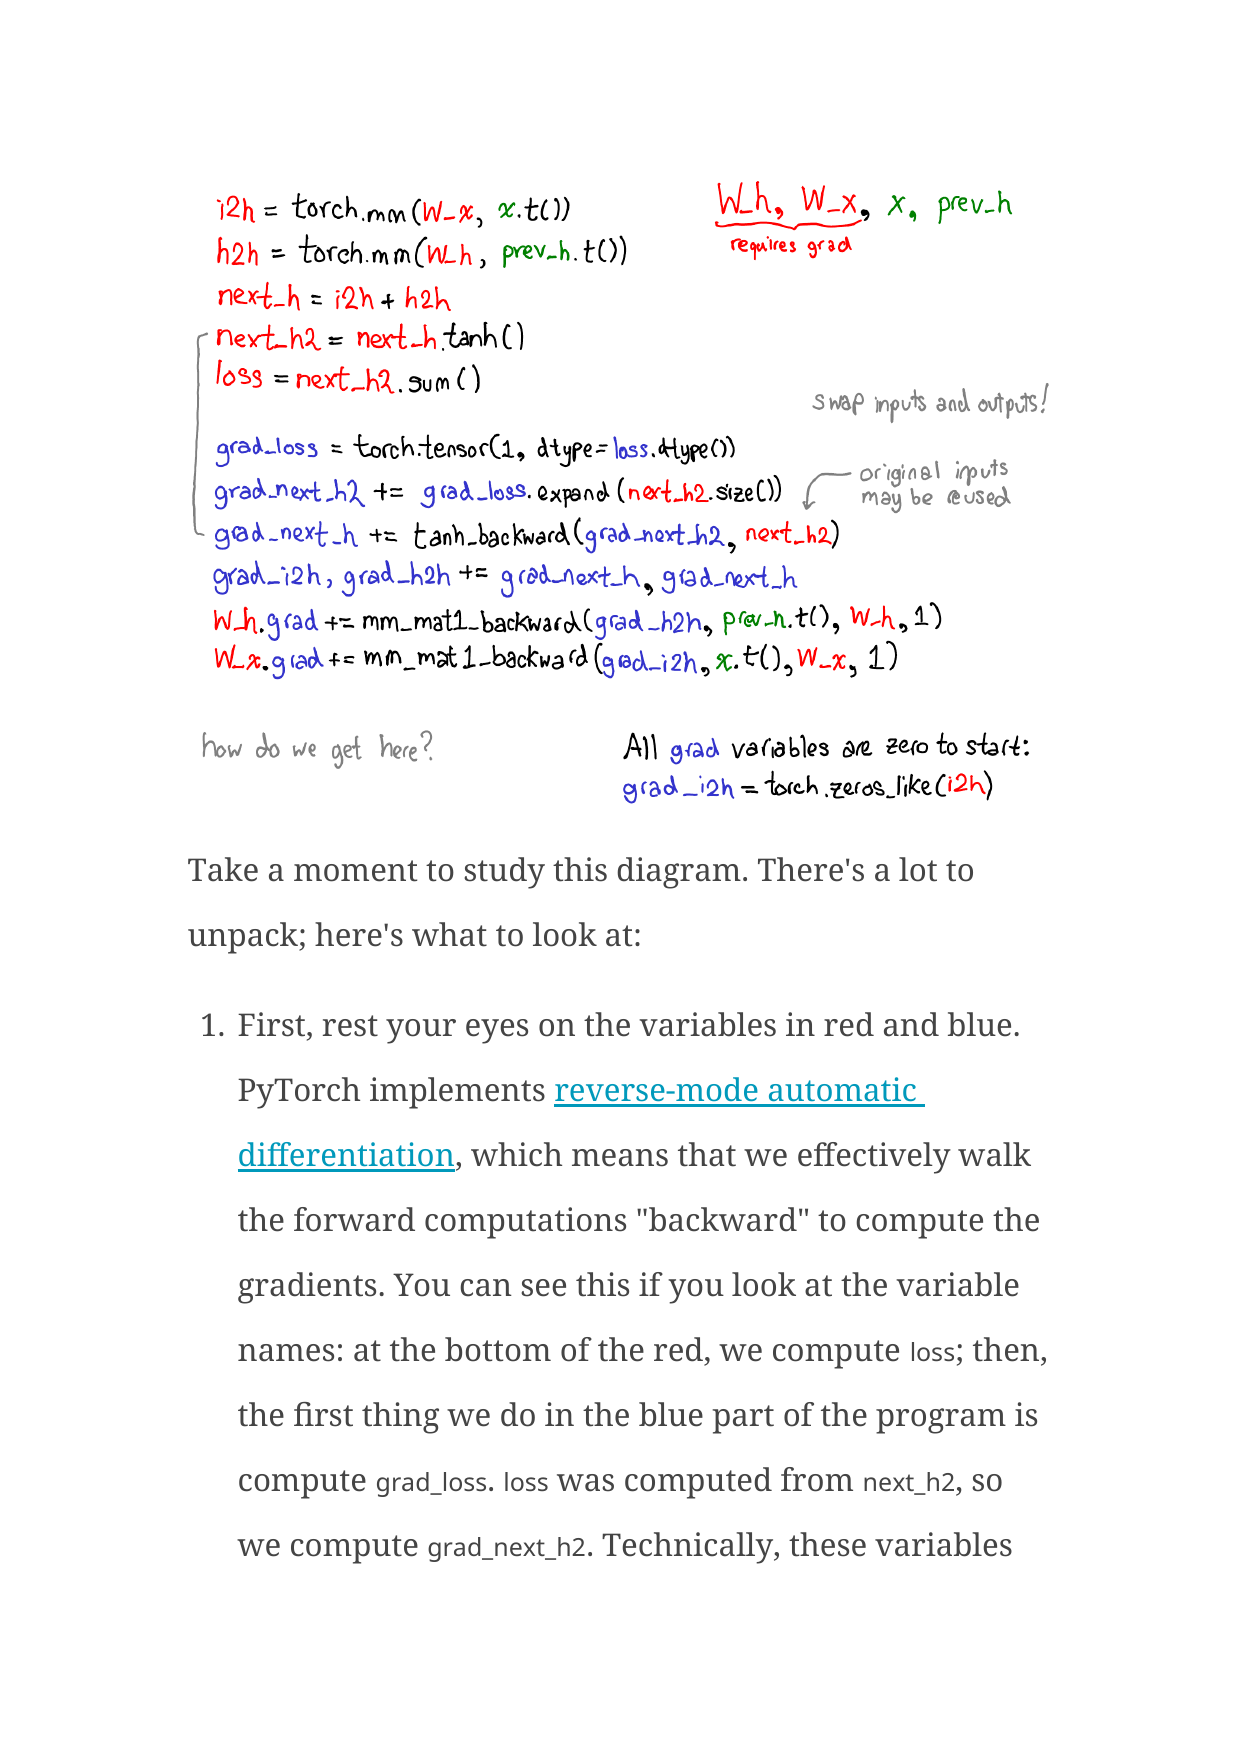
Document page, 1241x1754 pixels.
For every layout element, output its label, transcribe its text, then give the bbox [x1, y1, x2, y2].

text Take a moment to study this diagram. There's a lot to unpack; here's what to look at: [187, 837, 1053, 967]
picture [187, 162, 1054, 812]
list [200, 992, 1053, 1577]
